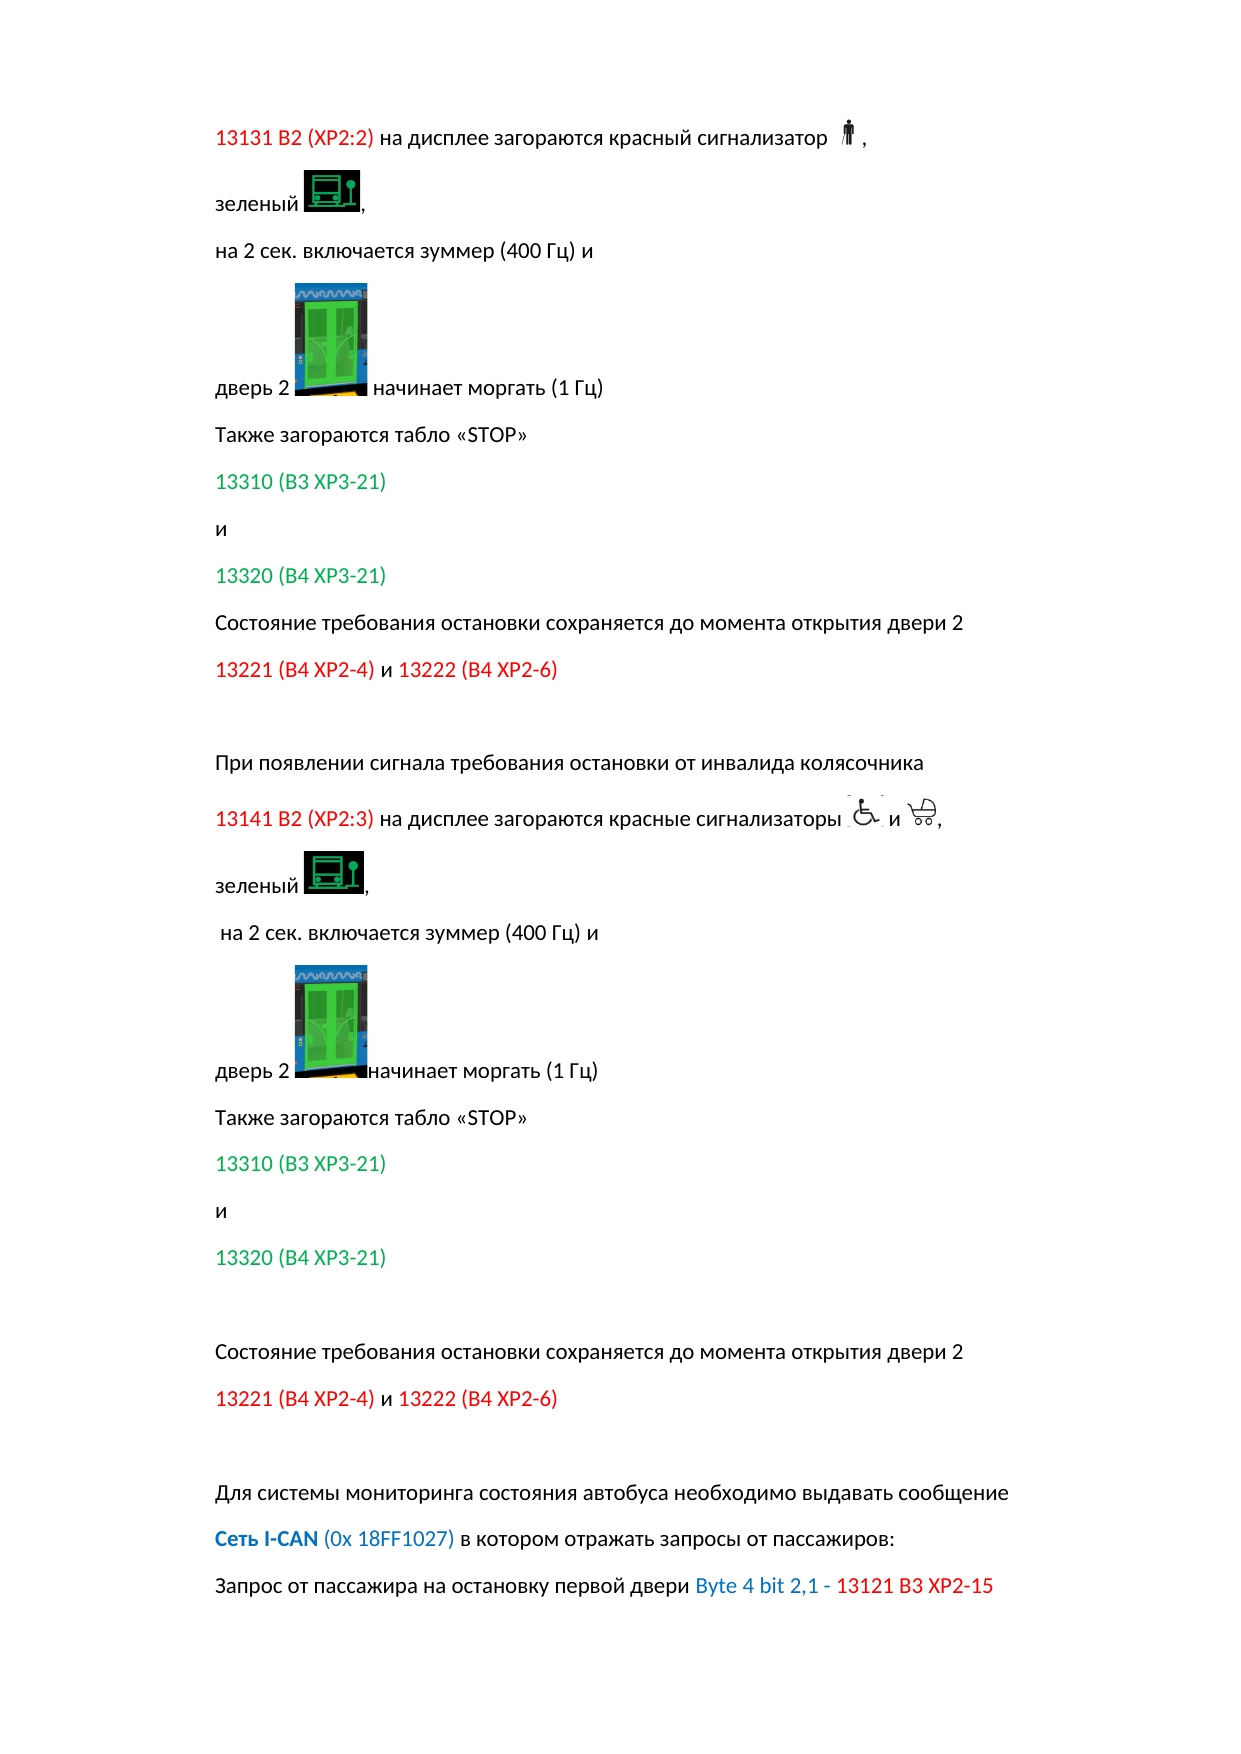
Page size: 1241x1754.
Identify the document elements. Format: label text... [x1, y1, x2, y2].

text Запрос от пассажира на остановку первой двери Byte 4 bit 2,1 - 13121 В3 ХР2-15 [177, 1571, 1152, 1599]
text зеленый , [177, 851, 1152, 900]
text 13320 (В4 ХР3-21) [177, 1243, 1152, 1271]
picture [833, 118, 862, 146]
text 13221 (В4 ХР2-4) и 13222 (В4 ХР2-6) [177, 1384, 1152, 1412]
text 13320 (В4 ХР3-21) [177, 561, 1152, 589]
text 13310 (В3 ХР3-21) [177, 1149, 1152, 1177]
picture [303, 851, 364, 894]
text на 2 сек. включается зуммер (400 Гц) и [177, 918, 1152, 947]
picture [847, 795, 884, 827]
picture [906, 796, 937, 827]
picture [294, 283, 368, 396]
text Для системы мониторинга состояния автобуса необходимо выдавать сообщение [177, 1478, 1152, 1506]
text 13141 B2 (XP2:3) на дисплее загораются красные сигнализаторы и , [177, 795, 1152, 833]
text дверь 2 начинает моргать (1 Гц) [177, 965, 1152, 1084]
text 13131 B2 (XP2:2) на дисплее загораются красный сигнализатор , [177, 118, 1152, 152]
text зеленый , [177, 170, 1152, 217]
text Состояние требования остановки сохраняется до момента открытия двери 2 [215, 608, 1152, 636]
picture [303, 170, 361, 212]
picture [294, 965, 368, 1078]
text на 2 сек. включается зуммер (400 Гц) и [177, 236, 1152, 264]
text При появлении сигнала требования остановки от инвалида колясочника [177, 748, 1152, 776]
text и [177, 1196, 1152, 1224]
text Состояние требования остановки сохраняется до момента открытия двери 2 [215, 1337, 1152, 1365]
text и [177, 514, 1152, 542]
text Сеть I-CAN (0x 18FF1027) в котором отражать запросы от пассажиров: [177, 1524, 1152, 1552]
text Также загораются табло «STOP» [177, 420, 1152, 448]
text Также загораются табло «STOP» [177, 1103, 1152, 1131]
text дверь 2 начинает моргать (1 Гц) [177, 283, 1152, 401]
text 13221 (В4 ХР2-4) и 13222 (В4 ХР2-6) [177, 655, 1152, 683]
text 13310 (В3 ХР3-21) [177, 467, 1152, 495]
